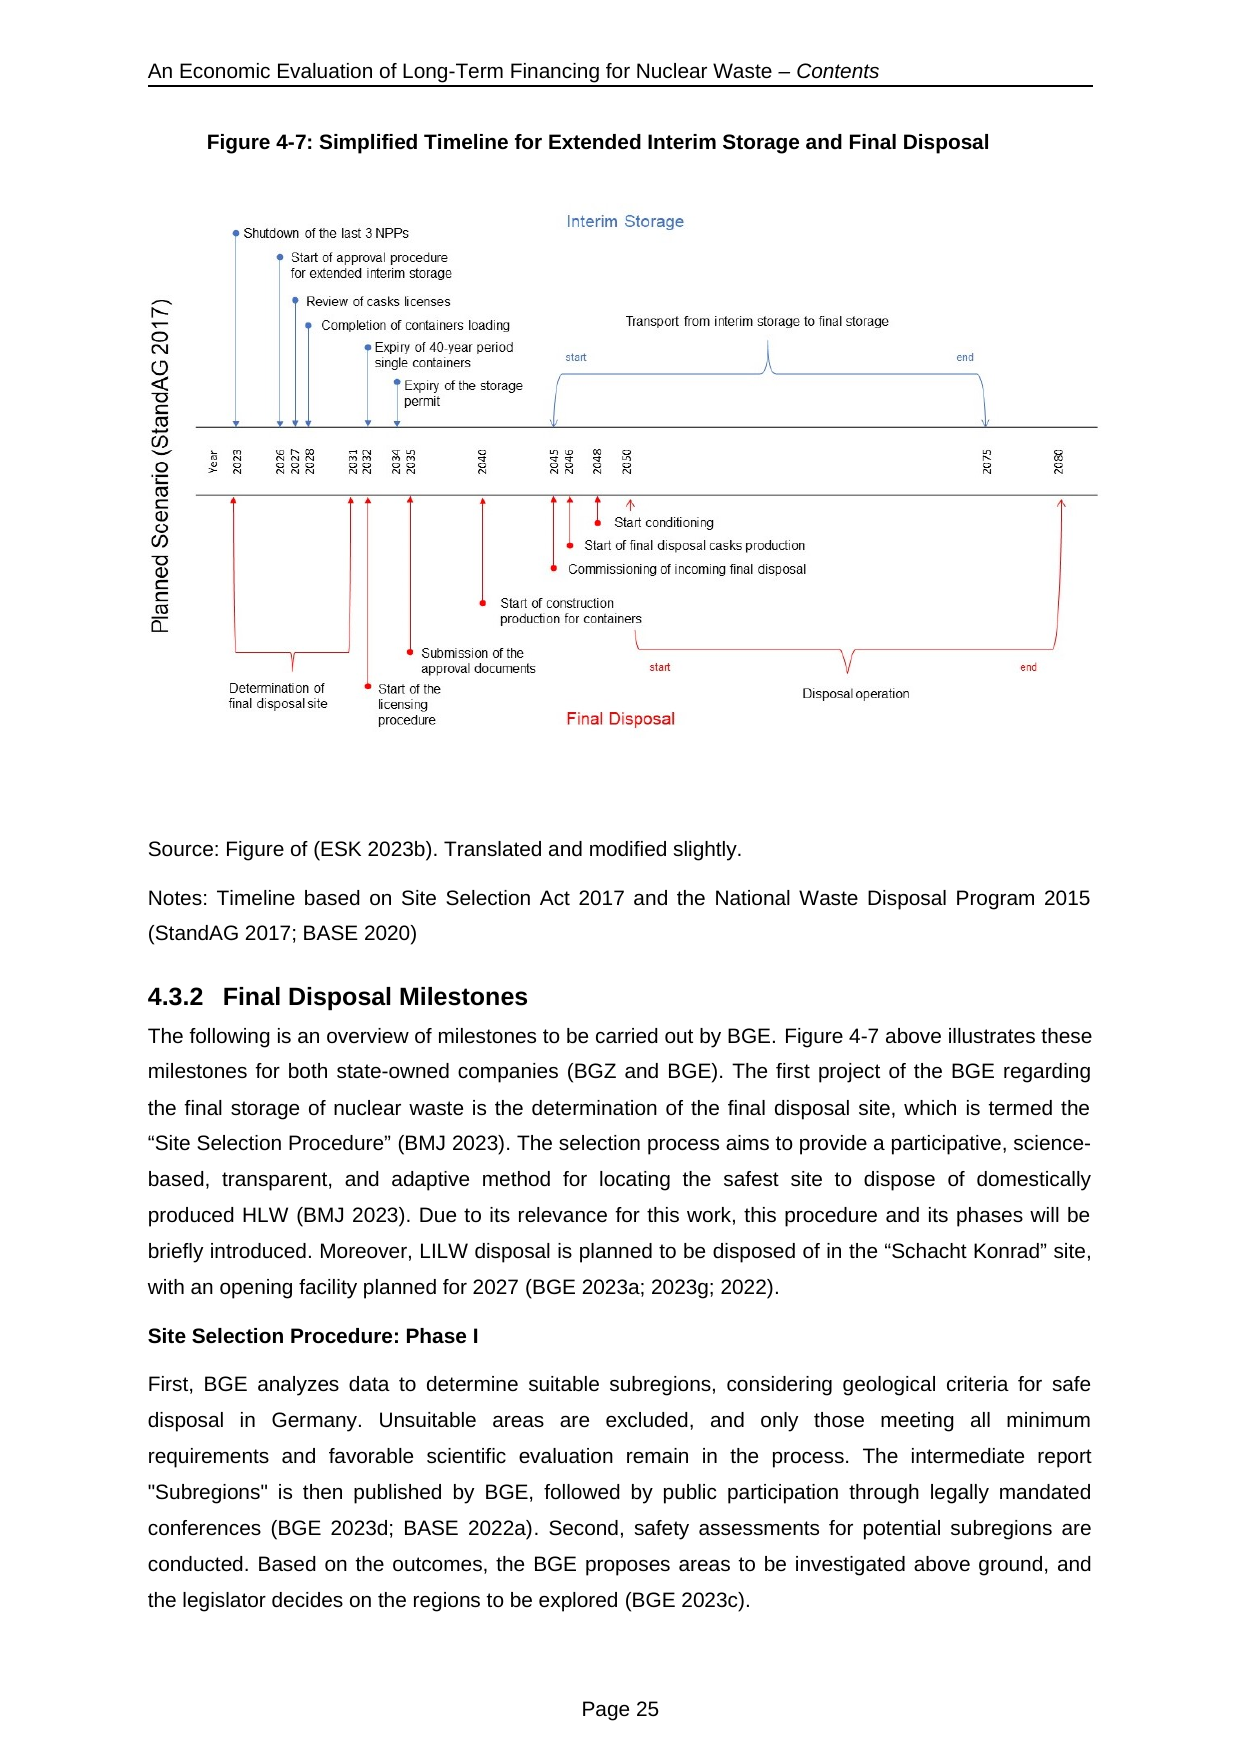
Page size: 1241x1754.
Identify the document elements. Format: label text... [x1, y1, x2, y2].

text First, BGE analyzes data to determine suitable subregions, considering geological criteria for safe disposal in Germany. Unsuitable areas are excluded, and only those meeting all minimum requirements and favorable scientific evaluation remain in the process. The intermediate report "Subregions" is then published by BGE, followed by public participation through legally mandated conferences (BGE 2023d; BASE 2022a). Second, safety assessments for potential subregions are conducted. Based on the outcomes, the BGE proposes areas to be investigated above ground, and the legislator decides on the regions to be explored (BGE 2023c). [148, 1372, 1093, 1611]
text Source: Figure of (ESK 2023b). Translated and modified slightly. [148, 837, 1093, 861]
text Site Selection Procedure: Phase I [148, 1323, 1093, 1347]
picture [147, 178, 1102, 764]
text Notes: Timeline based on Site Selection Act 2017 and the National Waste Disposal Program 2015 (StandAG 2017; BASE 2020) [148, 885, 1093, 945]
subtitle Final Disposal Milestones [148, 982, 1093, 1011]
